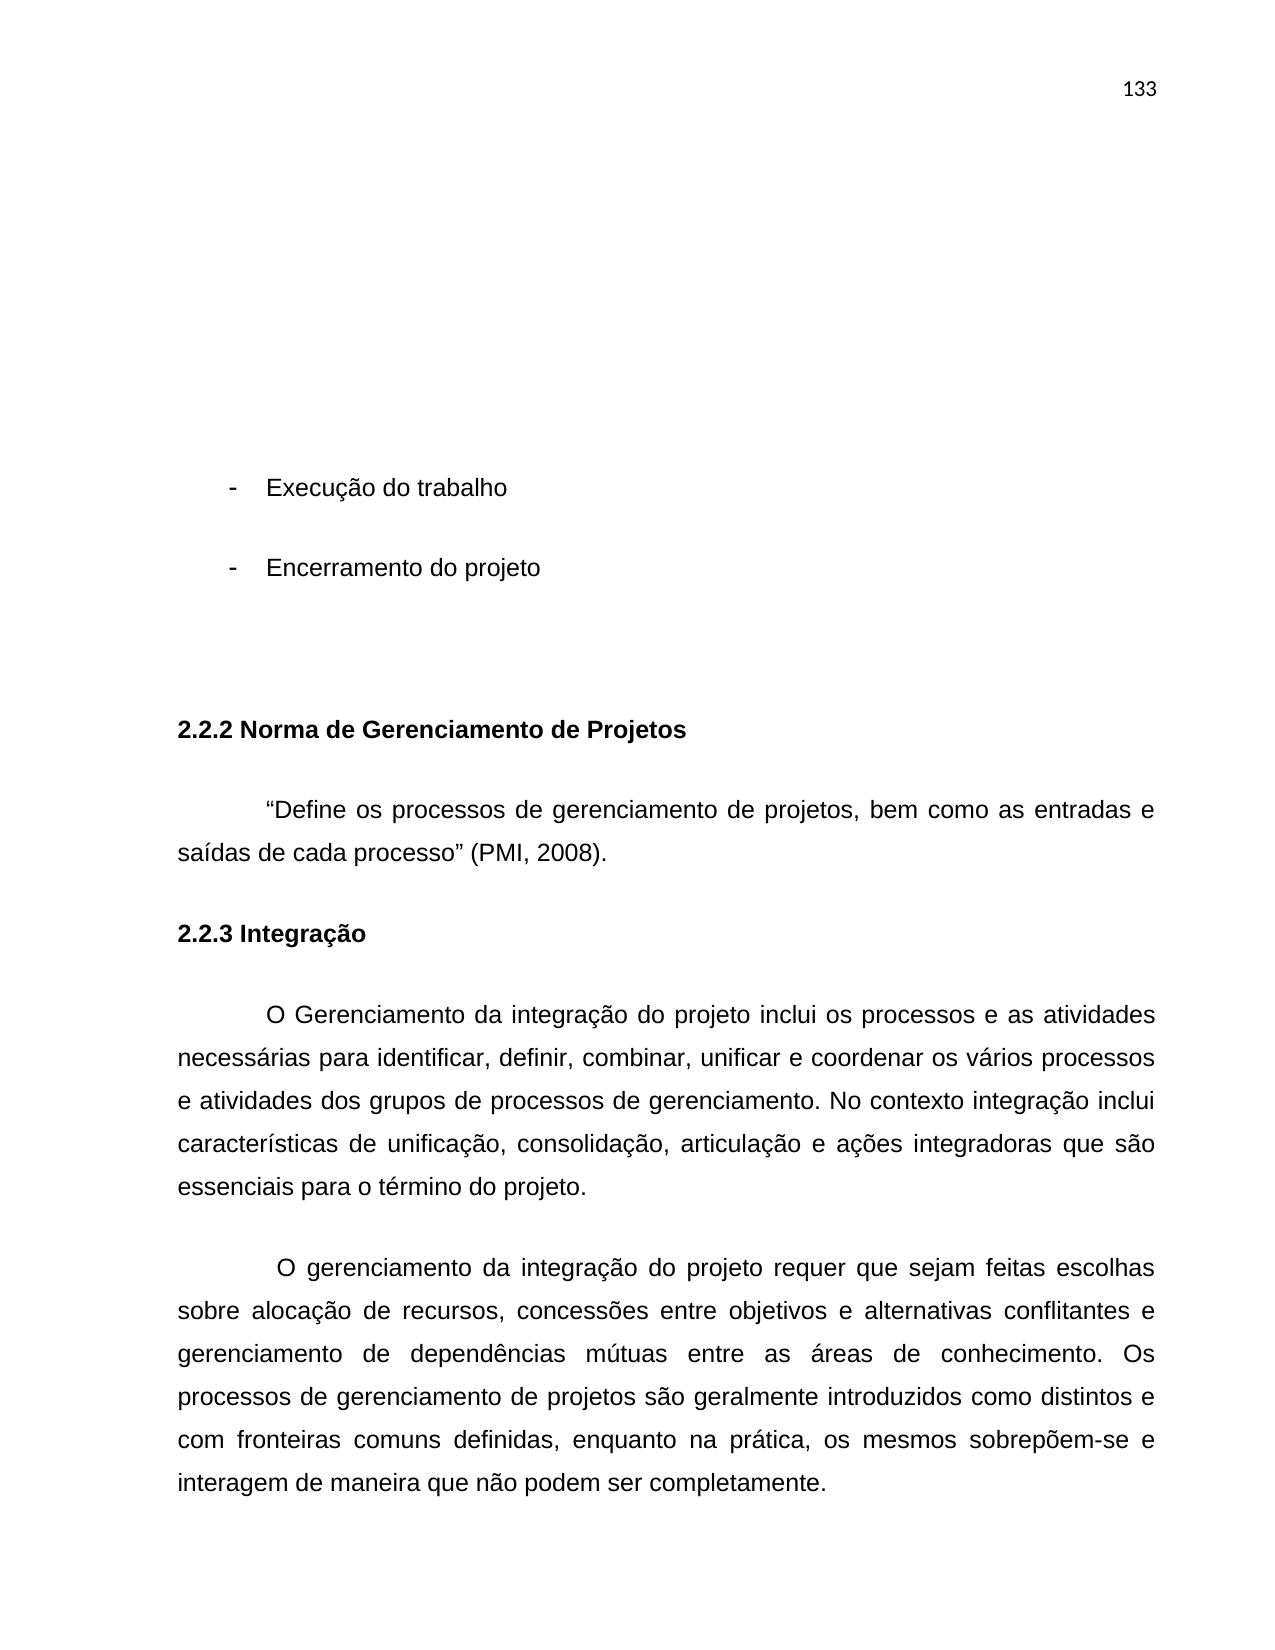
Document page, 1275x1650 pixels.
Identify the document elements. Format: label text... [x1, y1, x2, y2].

text O gerenciamento da integração do projeto requer que sejam feitas escolhas sobre alocação de recursos, concessões entre objetivos e alternativas conflitantes e gerenciamento de dependências mútuas entre as áreas de conhecimento. Os processos de gerenciamento de projetos são geralmente introduzidos como distintos e com fronteiras comuns definidas, enquanto na prática, os mesmos sobrepõem-se e interagem de maneira que não podem ser completamente. [177, 1253, 1157, 1497]
list Execução do trabalho [228, 472, 1157, 501]
list Encerramento do projeto [228, 553, 1157, 582]
text 2.2.3 Integração [177, 919, 1157, 948]
text O Gerenciamento da integração do projeto inclui os processos e as atividades necessárias para identificar, definir, combinar, unificar e coordenar os vários processos e atividades dos grupos de processos de gerenciamento. No contexto integração inclui características de unificação, consolidação, articulação e ações integradoras que são essenciais para o término do projeto. [177, 999, 1157, 1201]
text “Define os processos de gerenciamento de projetos, bem como as entradas e saídas de cada processo” (PMI, 2008). [177, 795, 1157, 867]
text 2.2.2 Norma de Gerenciamento de Projetos [177, 714, 1157, 743]
